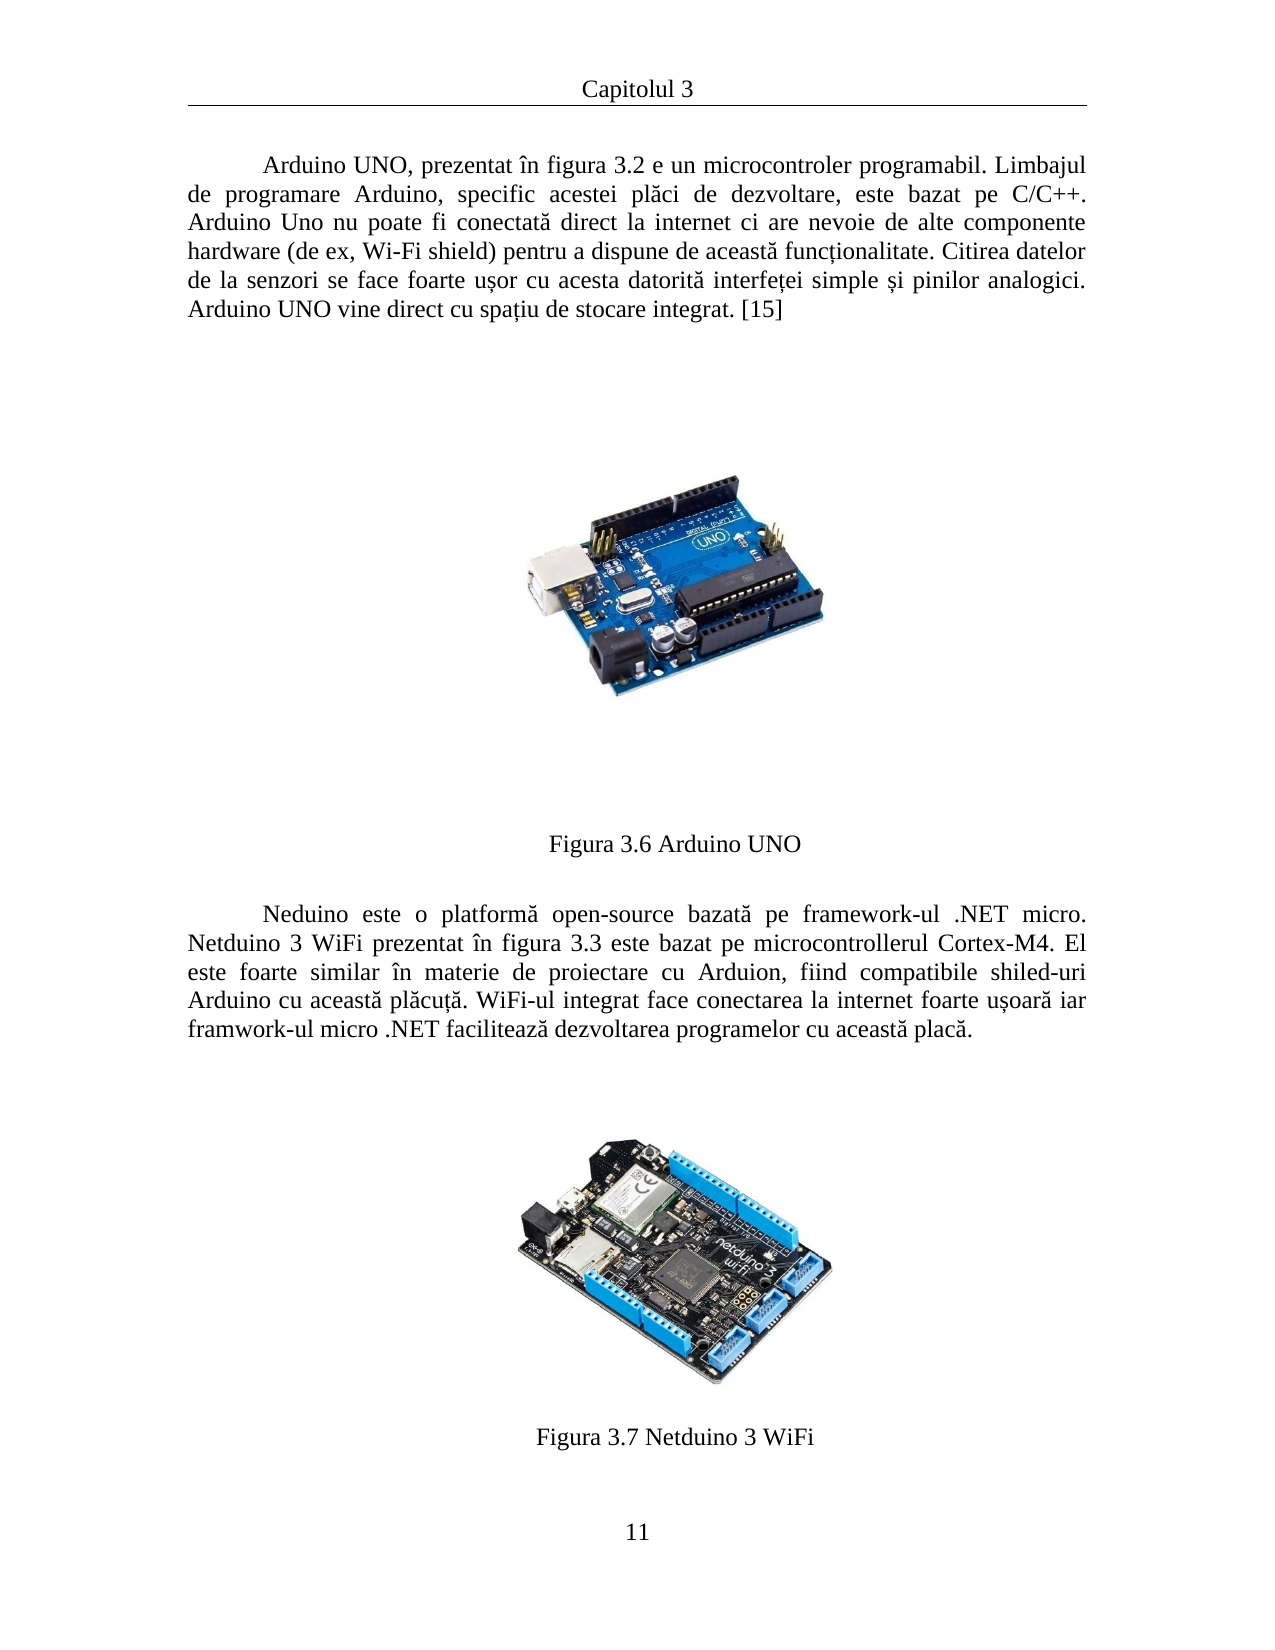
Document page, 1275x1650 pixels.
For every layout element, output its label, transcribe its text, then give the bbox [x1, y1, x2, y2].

text Neduino este o platformă open-source bazată pe framework-ul .NET micro. Netduino 3 WiFi prezentat în figura 3.3 este bazat pe microcontrollerul Cortex-M4. El este foarte similar în materie de proiectare cu Arduion, fiind compatibile shiled-uri Arduino cu această plăcuță. WiFi-ul integrat face conectarea la internet foarte ușoară iar framwork-ul micro .NET facilitează dezvoltarea programelor cu această placă. [187, 899, 1087, 1043]
picture [459, 1100, 891, 1423]
picture [465, 351, 885, 830]
text Arduino UNO, prezentat în figura 3.2 e un microcontroler programabil. Limbajul de programare Arduino, specific acestei plăci de dezvoltare, este bazat pe C/C++. Arduino Uno nu poate fi conectată direct la internet ci are nevoie de alte componente hardware (de ex, Wi-Fi shield) pentru a dispune de această funcționalitate. Citirea datelor de la senzori se face foarte ușor cu acesta datorită interfeței simple și pinilor analogici. Arduino UNO vine direct cu spațiu de stocare integrat. [15] [187, 150, 1087, 322]
